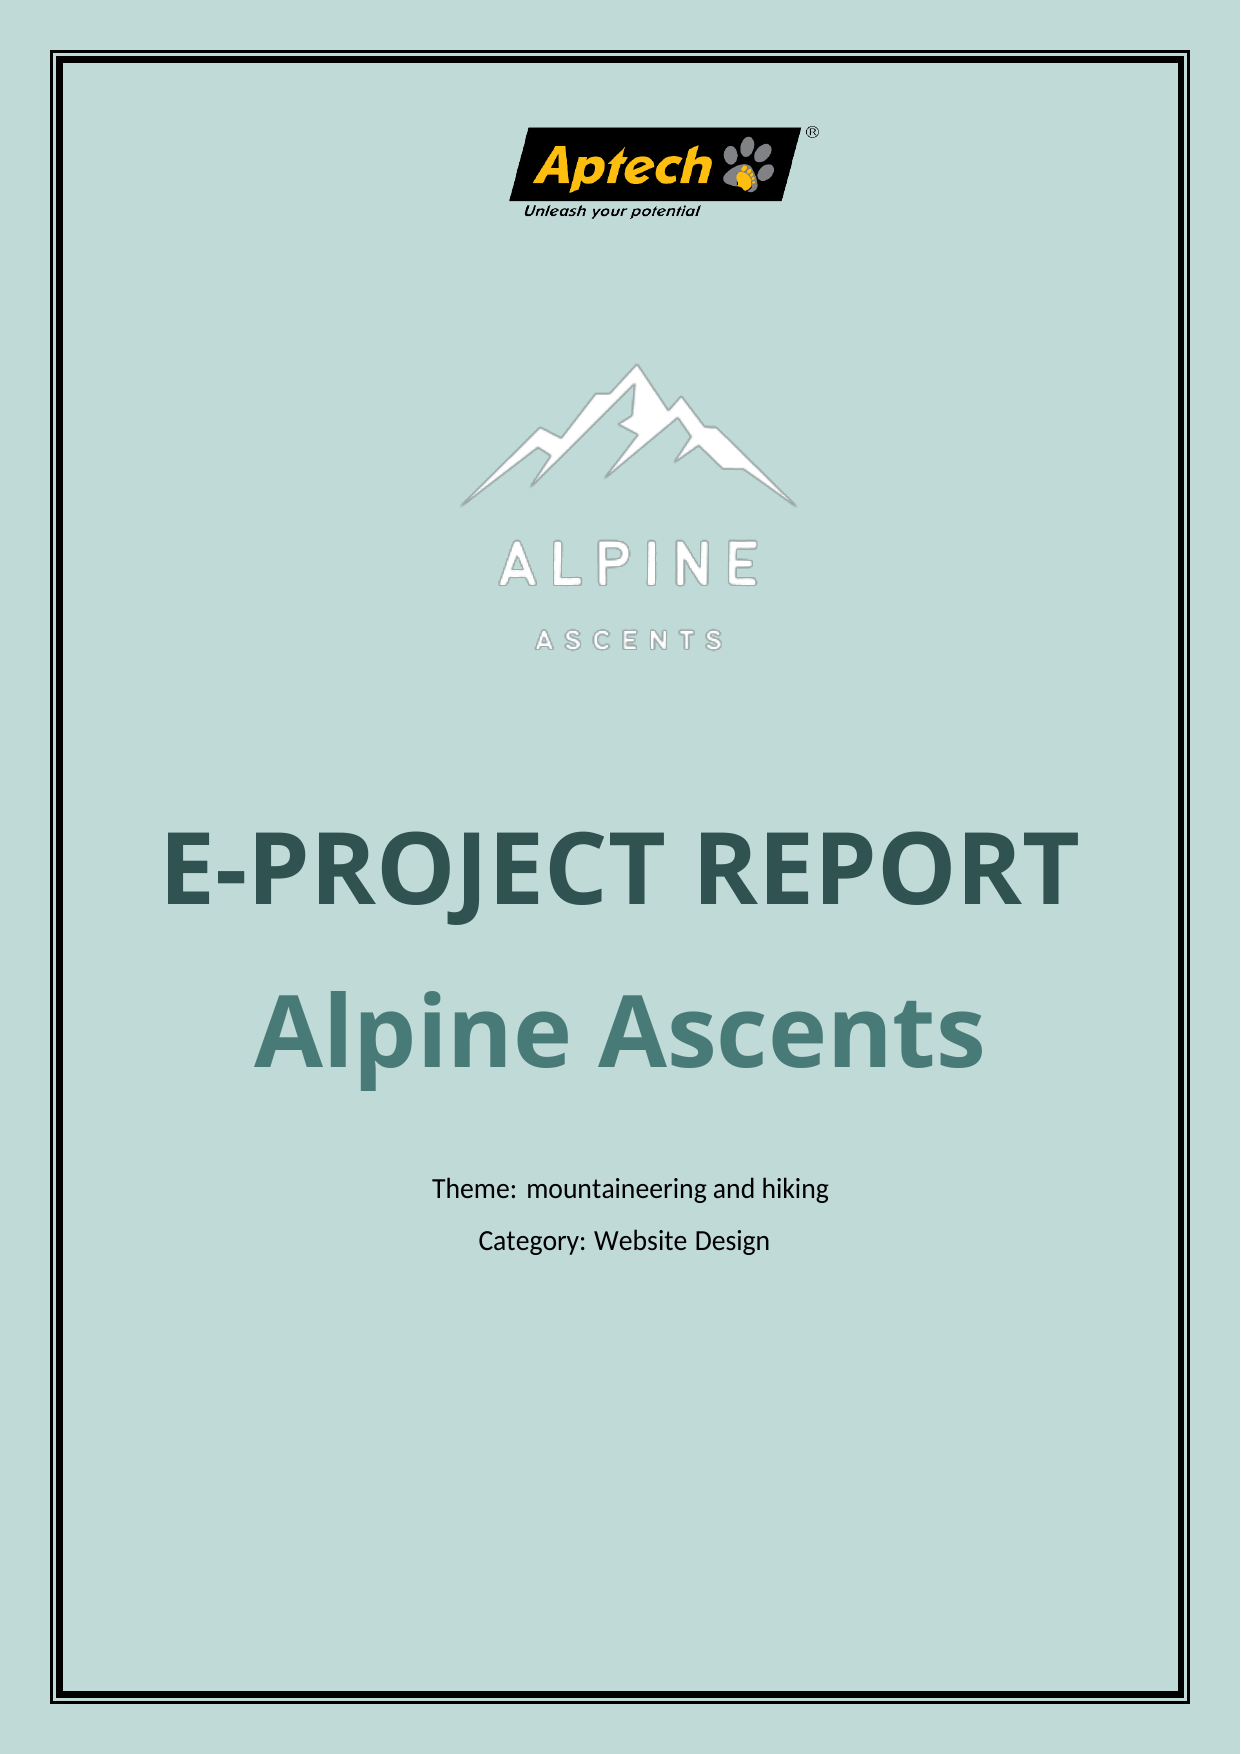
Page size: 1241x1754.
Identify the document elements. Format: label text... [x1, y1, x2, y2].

text E-PROJECT REPORT [75, 797, 1165, 933]
picture [486, 103, 831, 238]
picture [453, 356, 801, 657]
text Alpine Ascents [75, 961, 1165, 1097]
